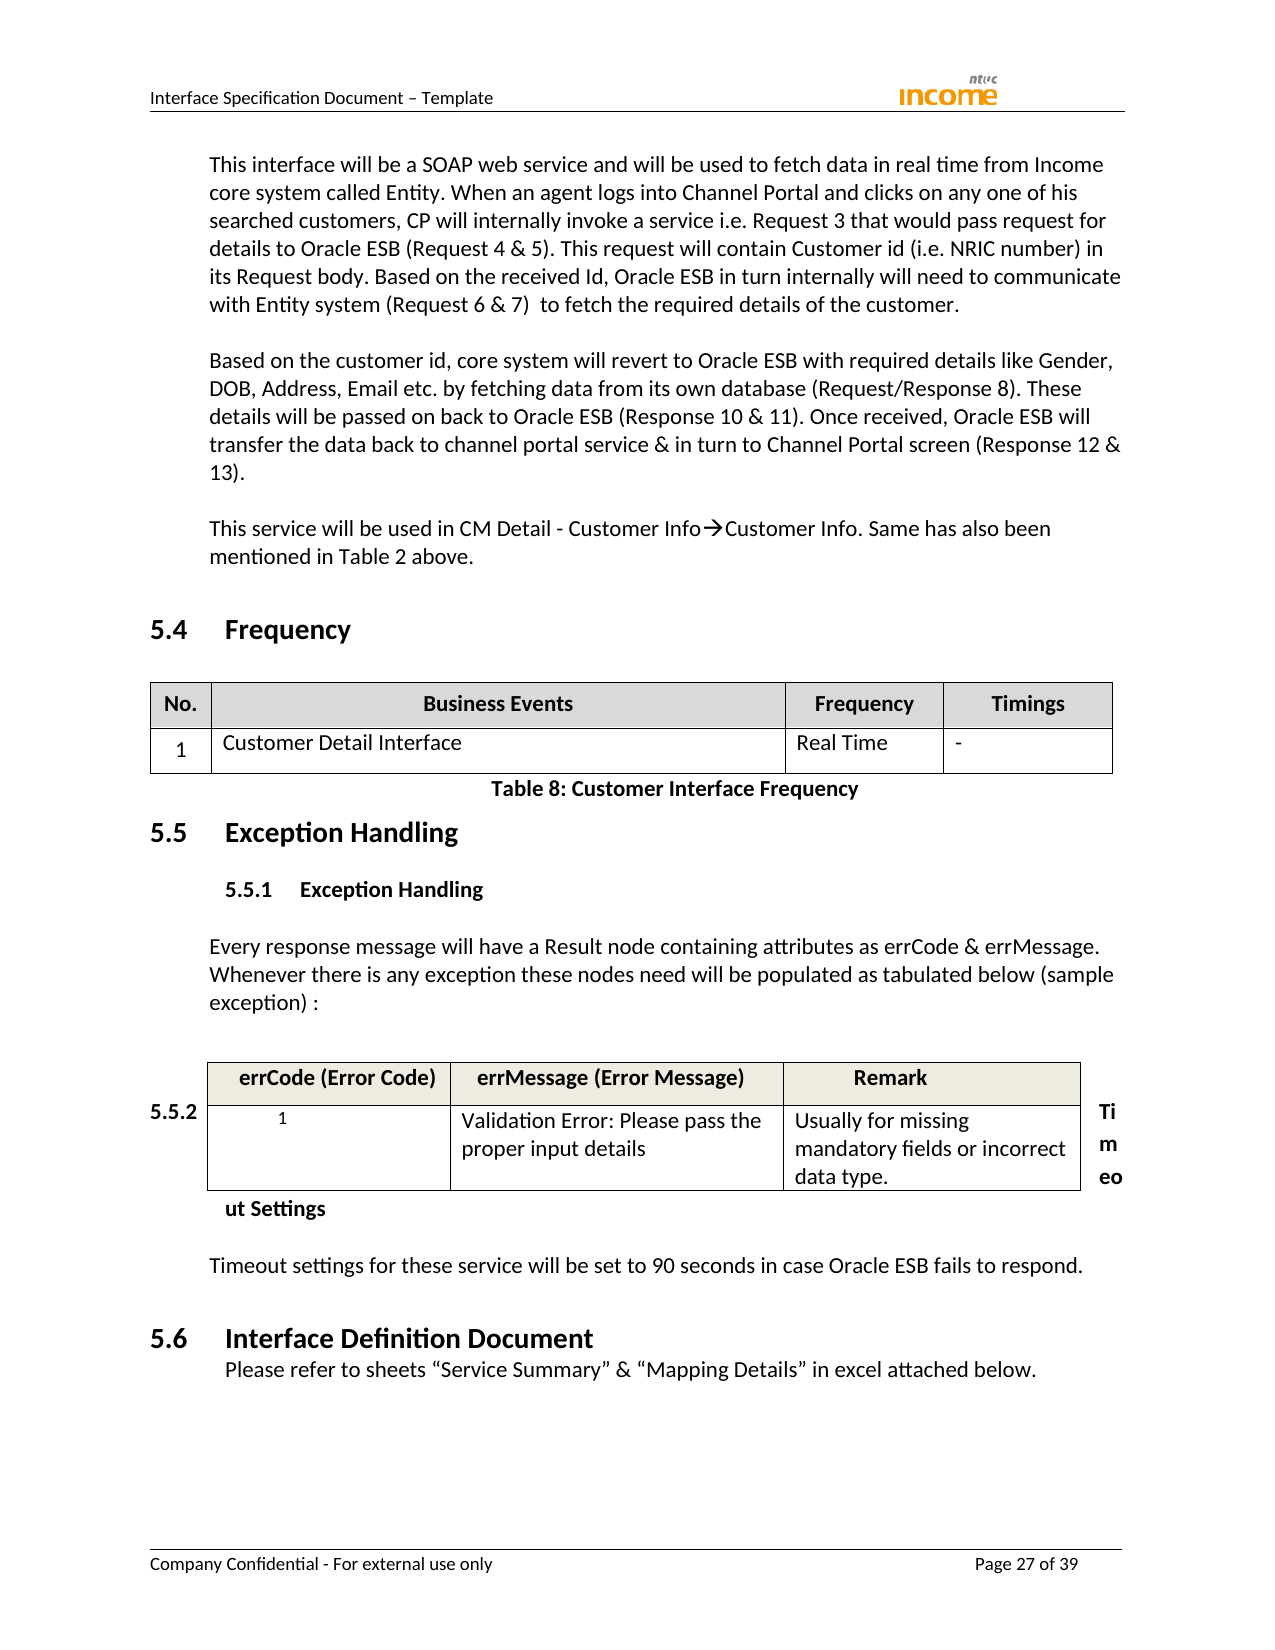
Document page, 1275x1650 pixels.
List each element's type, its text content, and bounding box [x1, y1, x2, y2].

subtitle Interface Definition Document [150, 1320, 1125, 1355]
text Every response message will have a Result node containing attributes as errCode & errMessage. [209, 932, 1125, 960]
table_cell 1 [151, 729, 211, 773]
table_header Remark [784, 1063, 1080, 1105]
text Table 8: Customer Interface Frequency [225, 774, 1125, 802]
table_cell 1 [208, 1106, 450, 1190]
subtitle Exception Handling [225, 875, 1125, 903]
text This interface will be a SOAP web service and will be used to fetch data in real time from Income core system called Entity. When an agent logs into Channel Portal and clicks on any one of his searched customers, CP will internally invoke a service i.e. Request 3 that would pass request for details to Oracle ESB (Request 4 & 5). This request will contain Customer id (i.e. NRIC number) in its Request body. Based on the received Id, Oracle ESB in turn internally will need to communicate with Entity system (Request 6 & 7) to fetch the required details of the customer. [209, 150, 1125, 318]
text Please refer to sheets “Service Summary” & “Mapping Details” in excel attached below. [225, 1355, 1125, 1383]
table_cell Validation Error: Please pass the proper input details [451, 1106, 783, 1190]
picture [900, 75, 997, 105]
text Whenever there is any exception these nodes need will be populated as tabulated below (sample exception) : [209, 960, 1125, 1016]
table_cell - [944, 729, 1112, 773]
subtitle Exception Handling [150, 814, 1125, 850]
table_cell Real Time [786, 729, 943, 773]
text Timeout settings for these service will be set to 90 seconds in case Oracle ESB fails to respond. [209, 1251, 1125, 1279]
table_header No. [151, 683, 211, 727]
text This service will be used in CM Detail - Customer InfoCustomer Info. Same has also been mentioned in Table 2 above. [209, 514, 1125, 570]
table_header Business Events [212, 683, 785, 727]
subtitle Frequency [150, 611, 1125, 682]
table_header Timings [944, 683, 1112, 727]
table_cell Usually for missing mandatory fields or incorrect data type. [784, 1106, 1080, 1190]
subtitle Timeout Settings [150, 1097, 1125, 1222]
text Based on the customer id, core system will revert to Oracle ESB with required details like Gender, DOB, Address, Email etc. by fetching data from its own database (Request/Response 8). These details will be passed on back to Oracle ESB (Response 10 & 11). Once received, Oracle ESB will transfer the data back to channel portal service & in turn to Channel Portal screen (Response 12 & 13). [209, 346, 1125, 486]
table_header errCode (Error Code) [208, 1063, 450, 1105]
table_header errMessage (Error Message) [451, 1063, 783, 1105]
table_cell Customer Detail Interface [212, 729, 785, 773]
table_header Frequency [786, 683, 943, 727]
